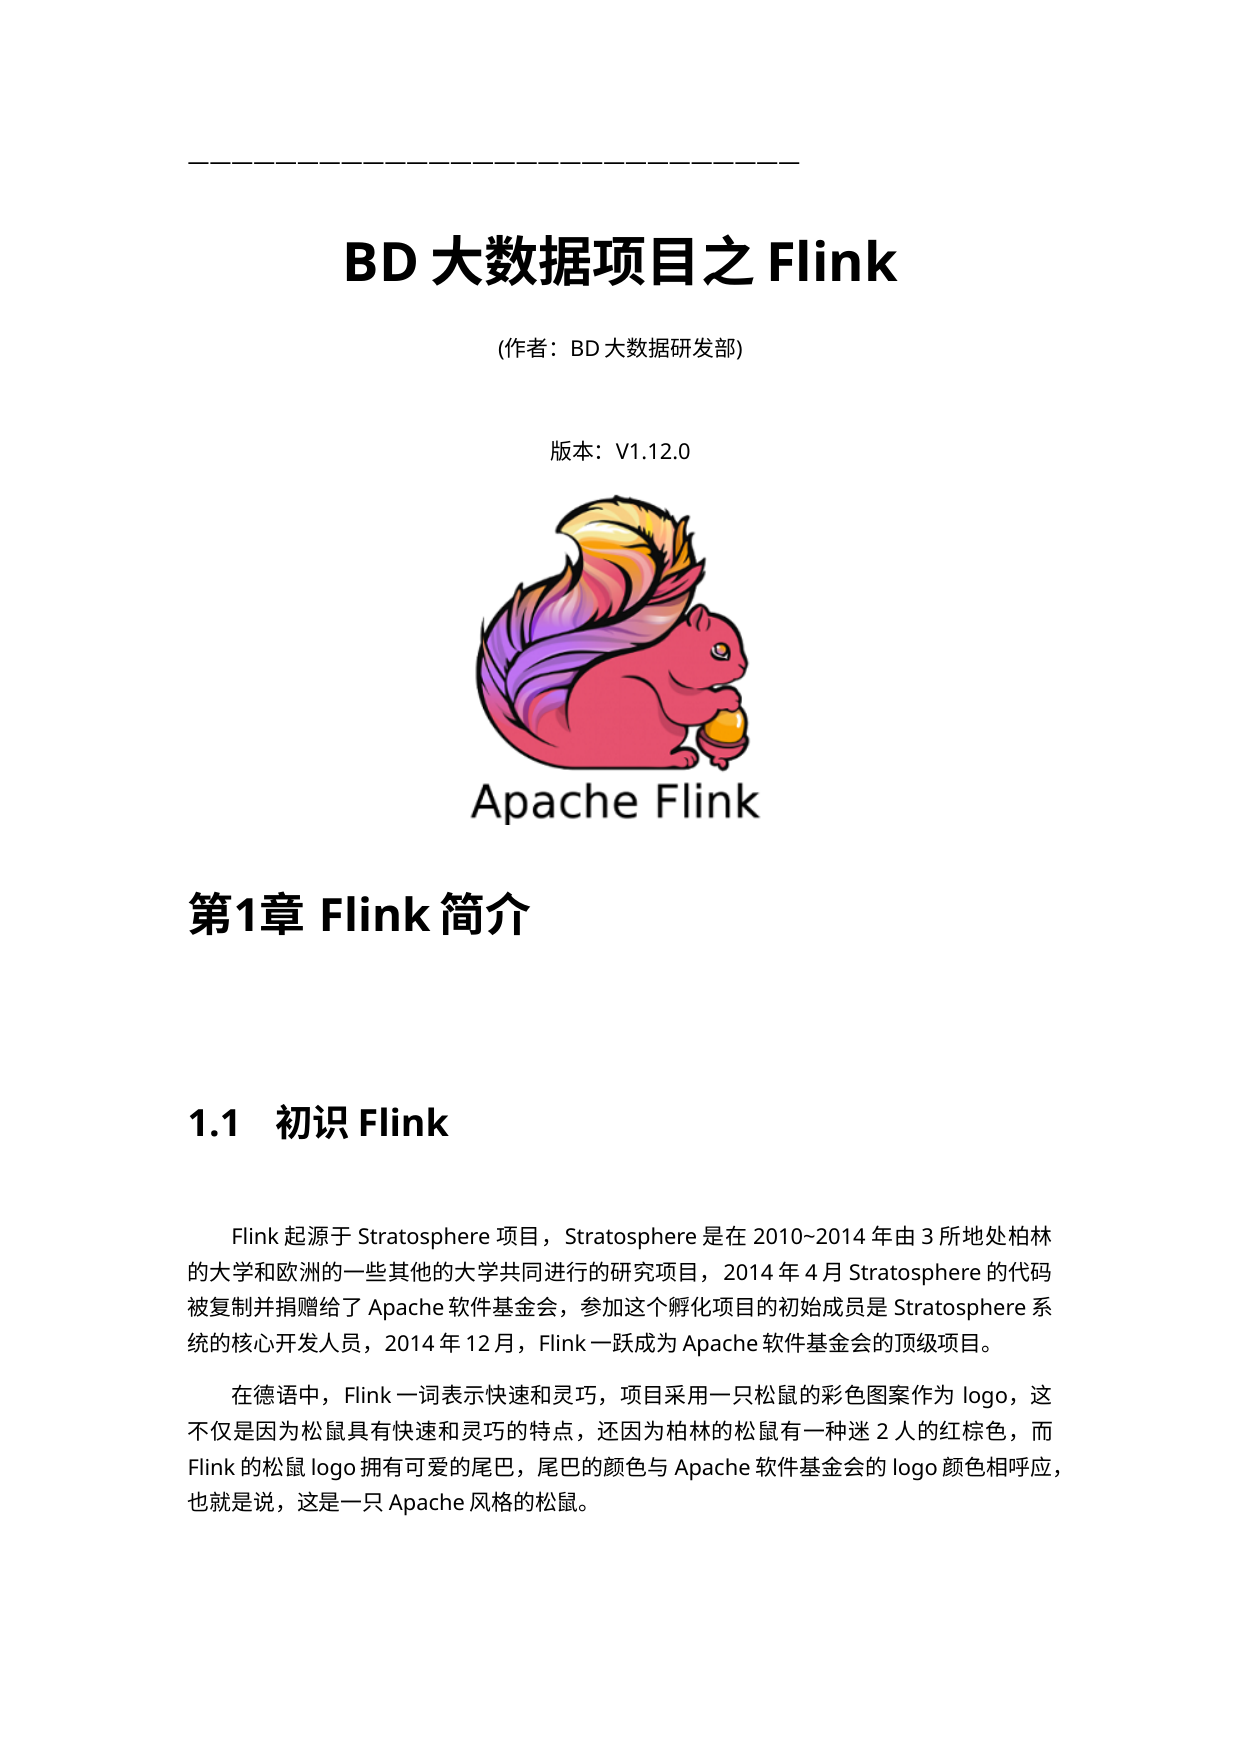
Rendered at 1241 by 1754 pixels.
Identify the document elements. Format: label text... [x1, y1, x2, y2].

text (作者：BD大数据研发部) [187, 330, 1053, 363]
text BD大数据项目之Flink [187, 209, 1053, 306]
subtitle Flink简介 [187, 862, 1053, 960]
subtitle 初识Flink [187, 1087, 1053, 1152]
picture [468, 485, 772, 825]
text 版本：V1.12.0 [187, 434, 1053, 466]
text 在德语中，Flink一词表示快速和灵巧，项目采用一只松鼠的彩色图案作为logo，这不仅是因为松鼠具有快速和灵巧的特点，还因为柏林的松鼠有一种迷2人的红棕色，而Flink的松鼠logo拥有可爱的尾巴，尾巴的颜色与Apache软件基金会的logo颜色相呼应，也就是说，这是一只Apache风格的松鼠。 [187, 1378, 1053, 1517]
text Flink起源于Stratosphere项目，Stratosphere是在2010~2014年由3所地处柏林的大学和欧洲的一些其他的大学共同进行的研究项目，2014年4月Stratosphere的代码被复制并捐赠给了Apache软件基金会，参加这个孵化项目的初始成员是Stratosphere系统的核心开发人员，2014年12月，Flink一跃成为Apache软件基金会的顶级项目。 [187, 1219, 1053, 1358]
